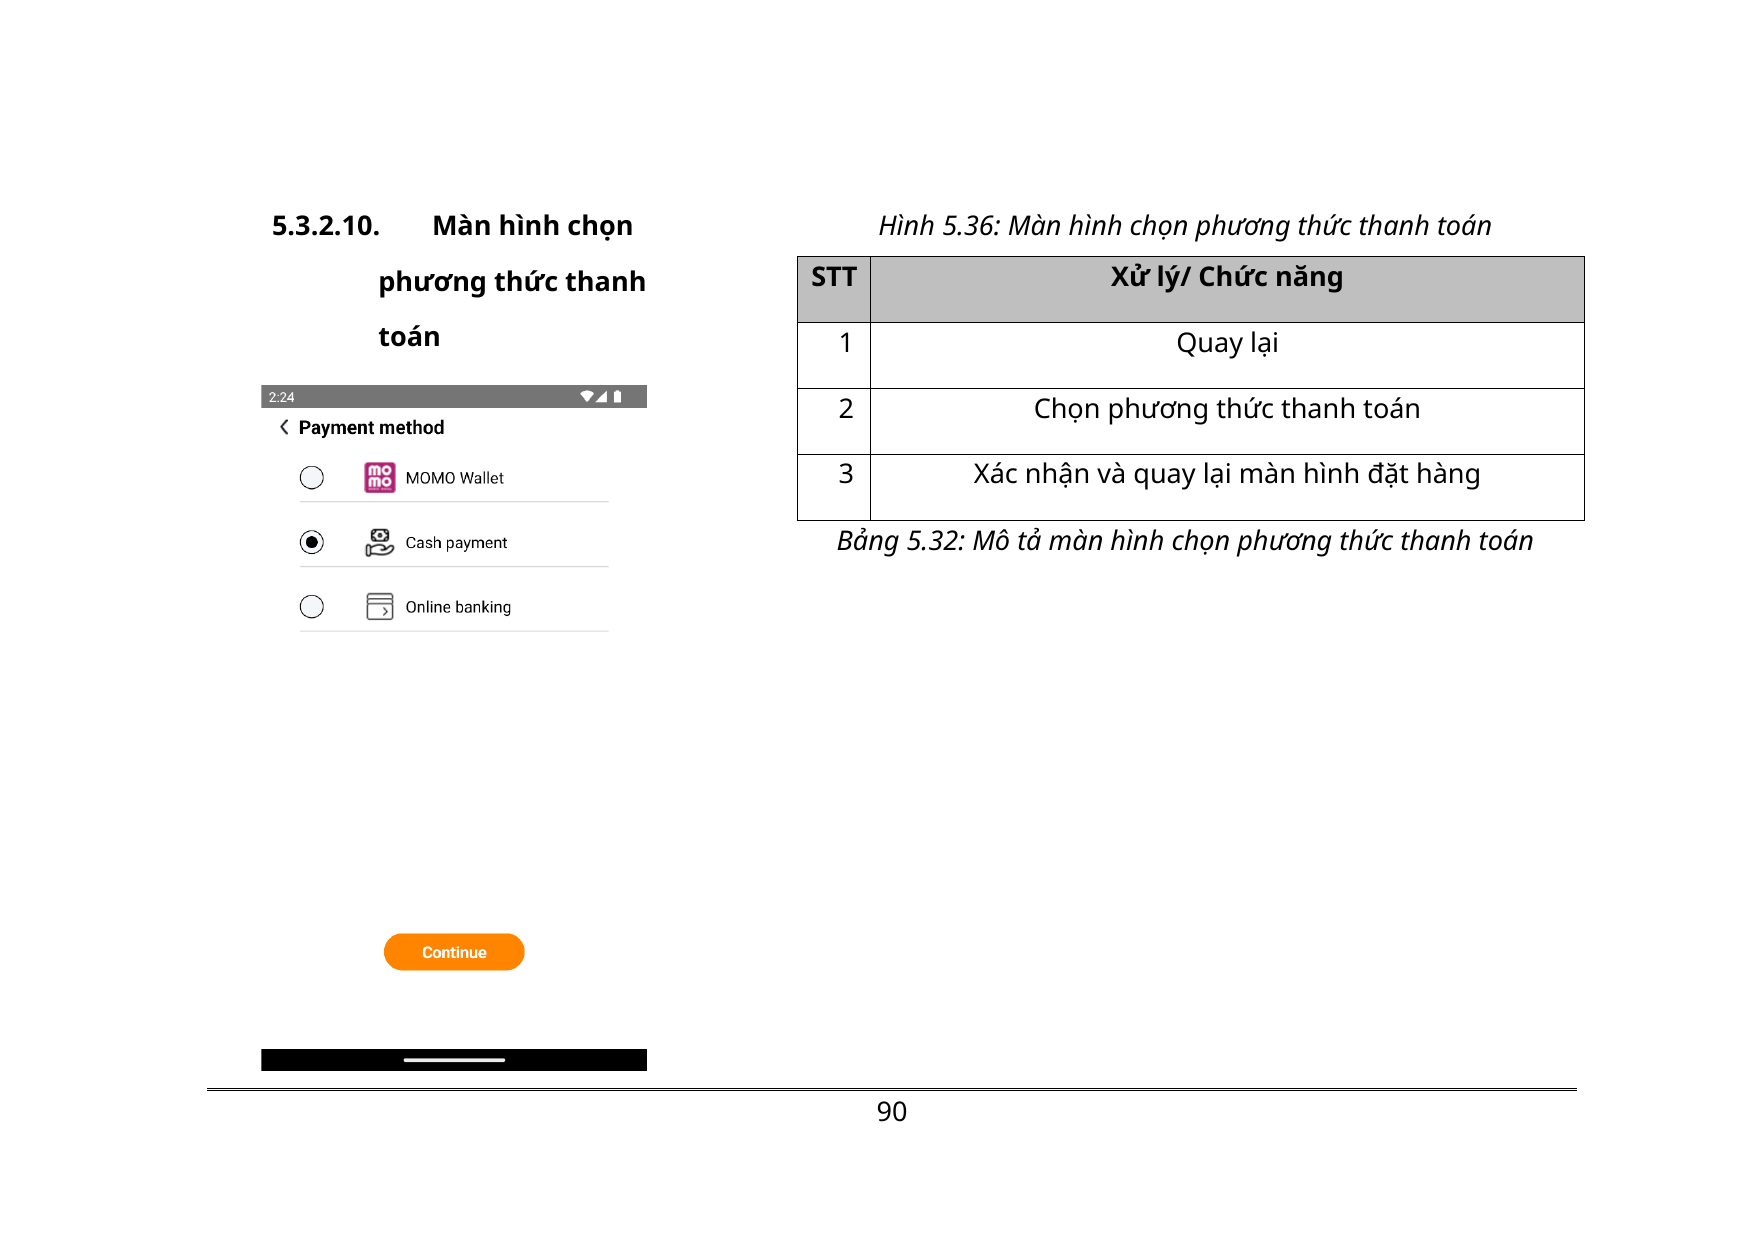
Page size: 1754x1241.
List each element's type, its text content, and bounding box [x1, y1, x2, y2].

subtitle Màn hình chọn phương thức thanh toán [272, 207, 702, 354]
table_cell Xác nhận và quay lại màn hình đặt hàng [871, 455, 1584, 520]
table_header Xử lý/ Chức năng [871, 257, 1584, 322]
table_cell [798, 389, 870, 454]
table_cell [798, 323, 870, 388]
table_cell Quay lại [871, 323, 1584, 388]
table_header STT [798, 257, 870, 322]
table_cell [798, 455, 870, 520]
table_cell Chọn phương thức thanh toán [871, 389, 1584, 454]
picture [261, 385, 647, 1071]
